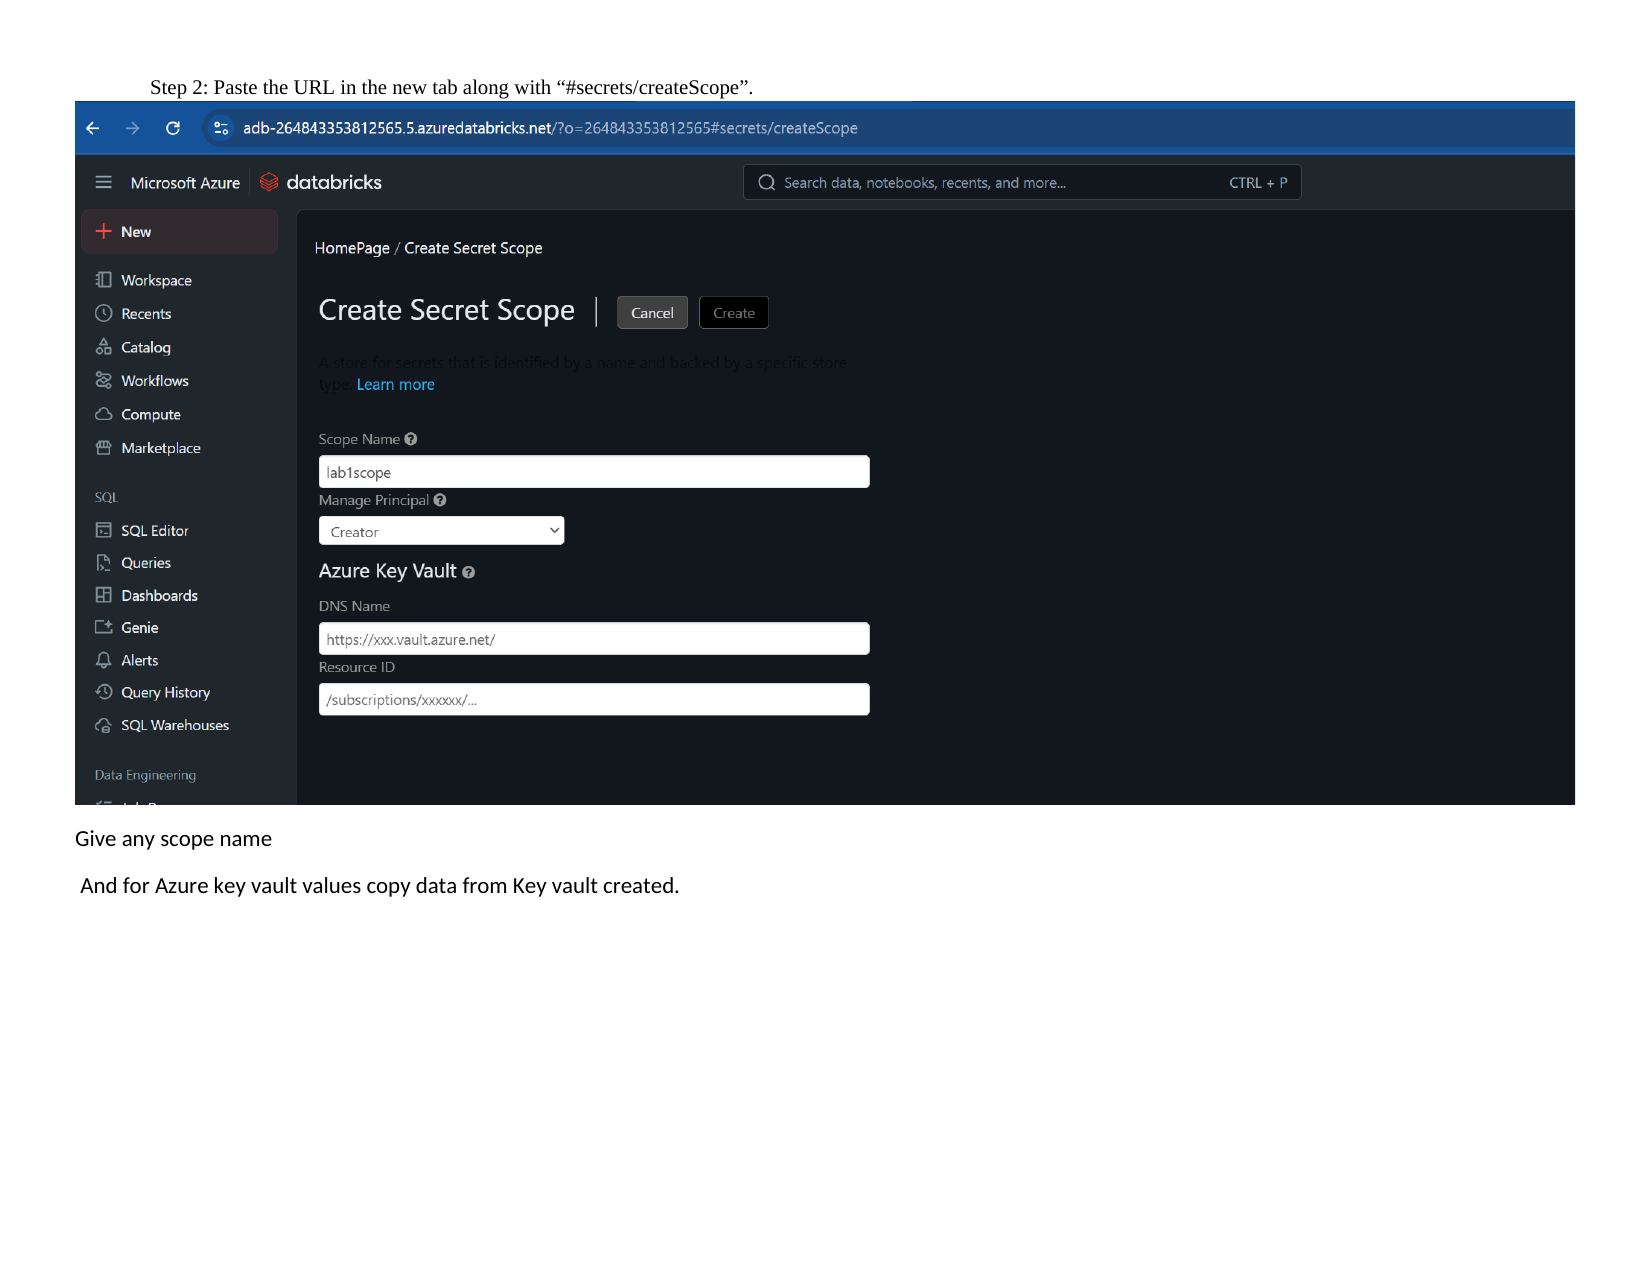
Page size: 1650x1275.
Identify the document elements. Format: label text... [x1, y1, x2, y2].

text Step 2: Paste the URL in the new tab along with “#secrets/createScope”. [75, 75, 1575, 101]
text Give any scope name [75, 824, 1575, 852]
picture [75, 101, 1575, 805]
text And for Azure key vault values copy data from Key vault created. [75, 871, 1575, 899]
